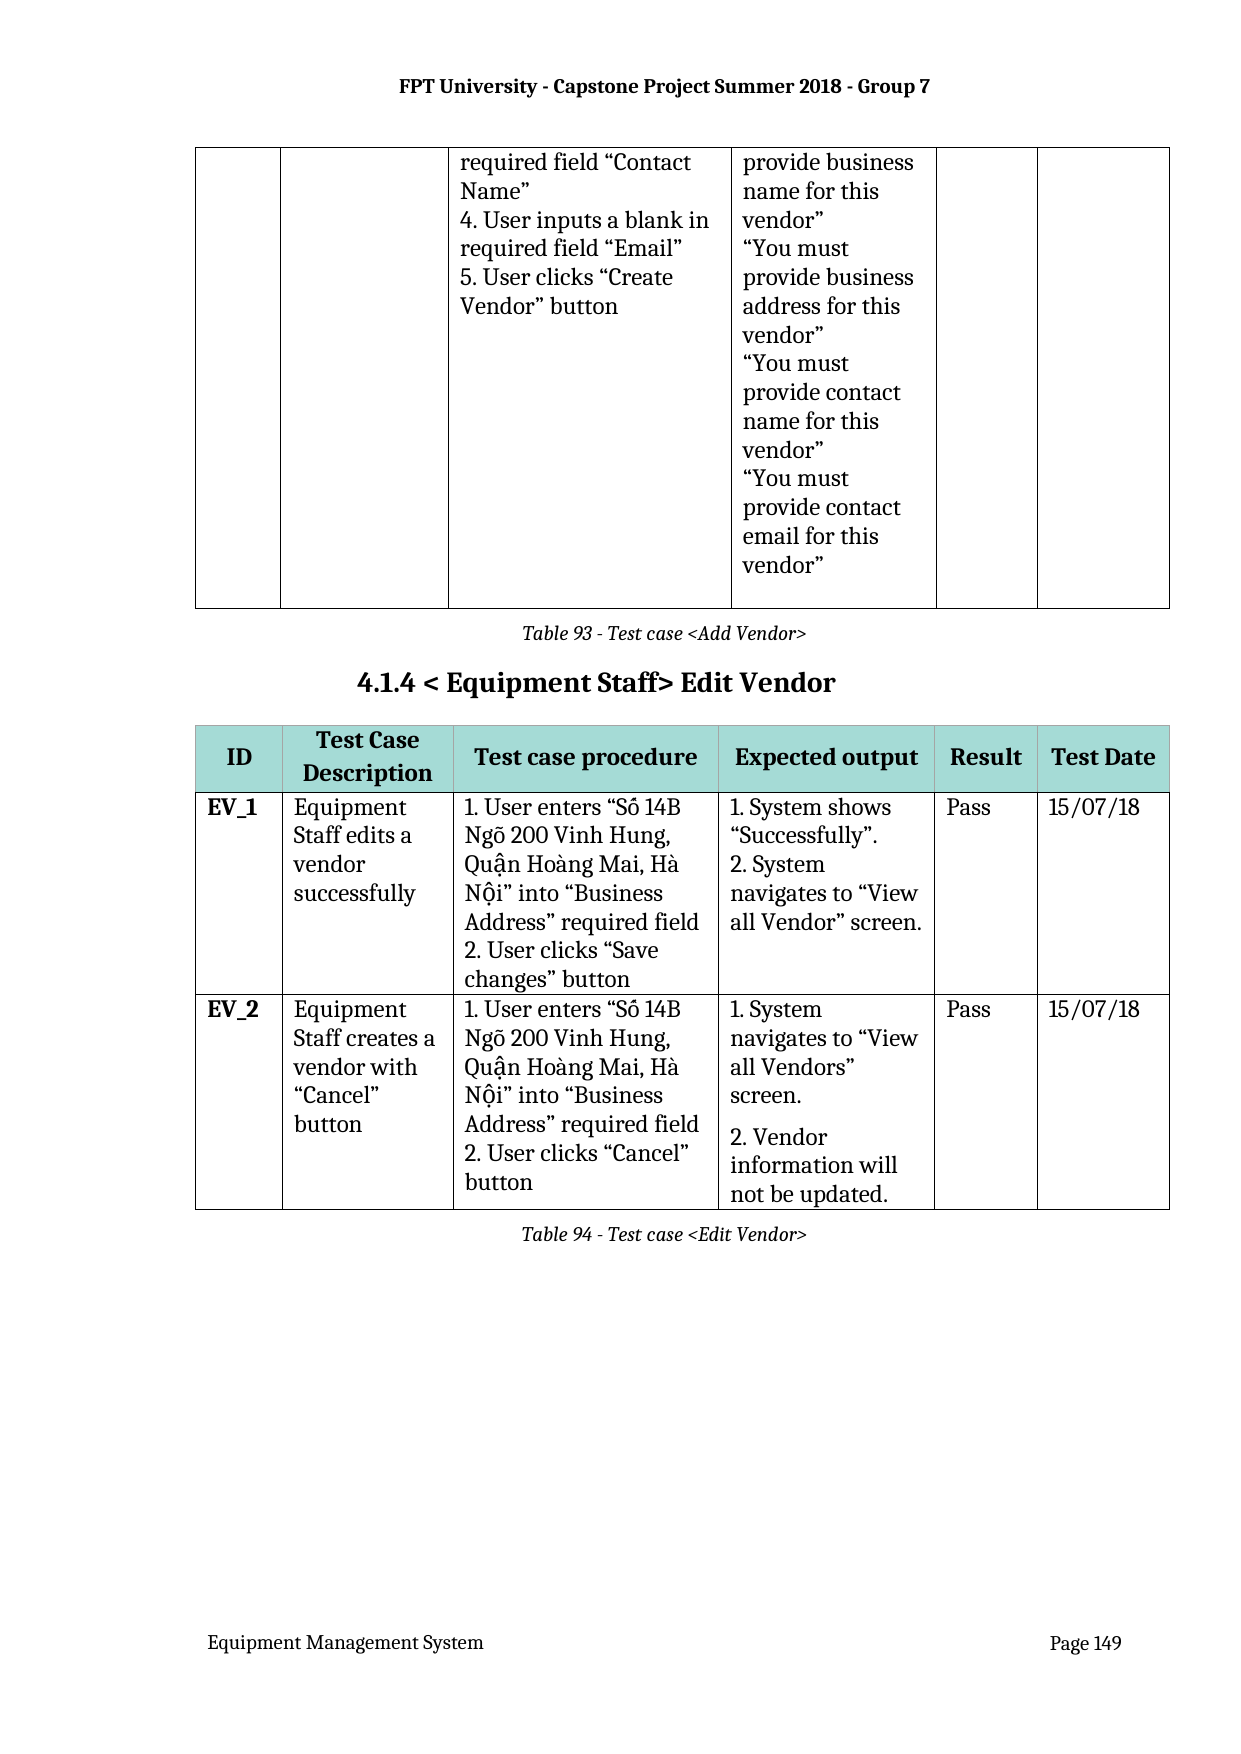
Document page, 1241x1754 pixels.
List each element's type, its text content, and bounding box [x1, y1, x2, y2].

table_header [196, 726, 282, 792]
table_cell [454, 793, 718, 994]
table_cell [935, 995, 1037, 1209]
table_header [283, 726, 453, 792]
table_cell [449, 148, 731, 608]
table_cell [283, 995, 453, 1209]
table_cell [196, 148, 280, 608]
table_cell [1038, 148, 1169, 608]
subtitle 4.1.4 < Equipment Staff> Edit Vendor [357, 666, 1122, 700]
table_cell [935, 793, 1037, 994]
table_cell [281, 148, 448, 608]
text Table 94 - Test case <Edit Vendor> [207, 1222, 1122, 1246]
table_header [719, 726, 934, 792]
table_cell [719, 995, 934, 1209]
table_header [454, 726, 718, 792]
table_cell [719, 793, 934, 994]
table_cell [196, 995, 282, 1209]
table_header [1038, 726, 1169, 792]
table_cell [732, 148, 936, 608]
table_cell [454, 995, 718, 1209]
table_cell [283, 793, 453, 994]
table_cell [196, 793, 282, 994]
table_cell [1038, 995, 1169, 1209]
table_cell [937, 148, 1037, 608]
text Table 93 - Test case <Add Vendor> [207, 622, 1122, 646]
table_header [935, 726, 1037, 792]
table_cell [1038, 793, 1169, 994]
